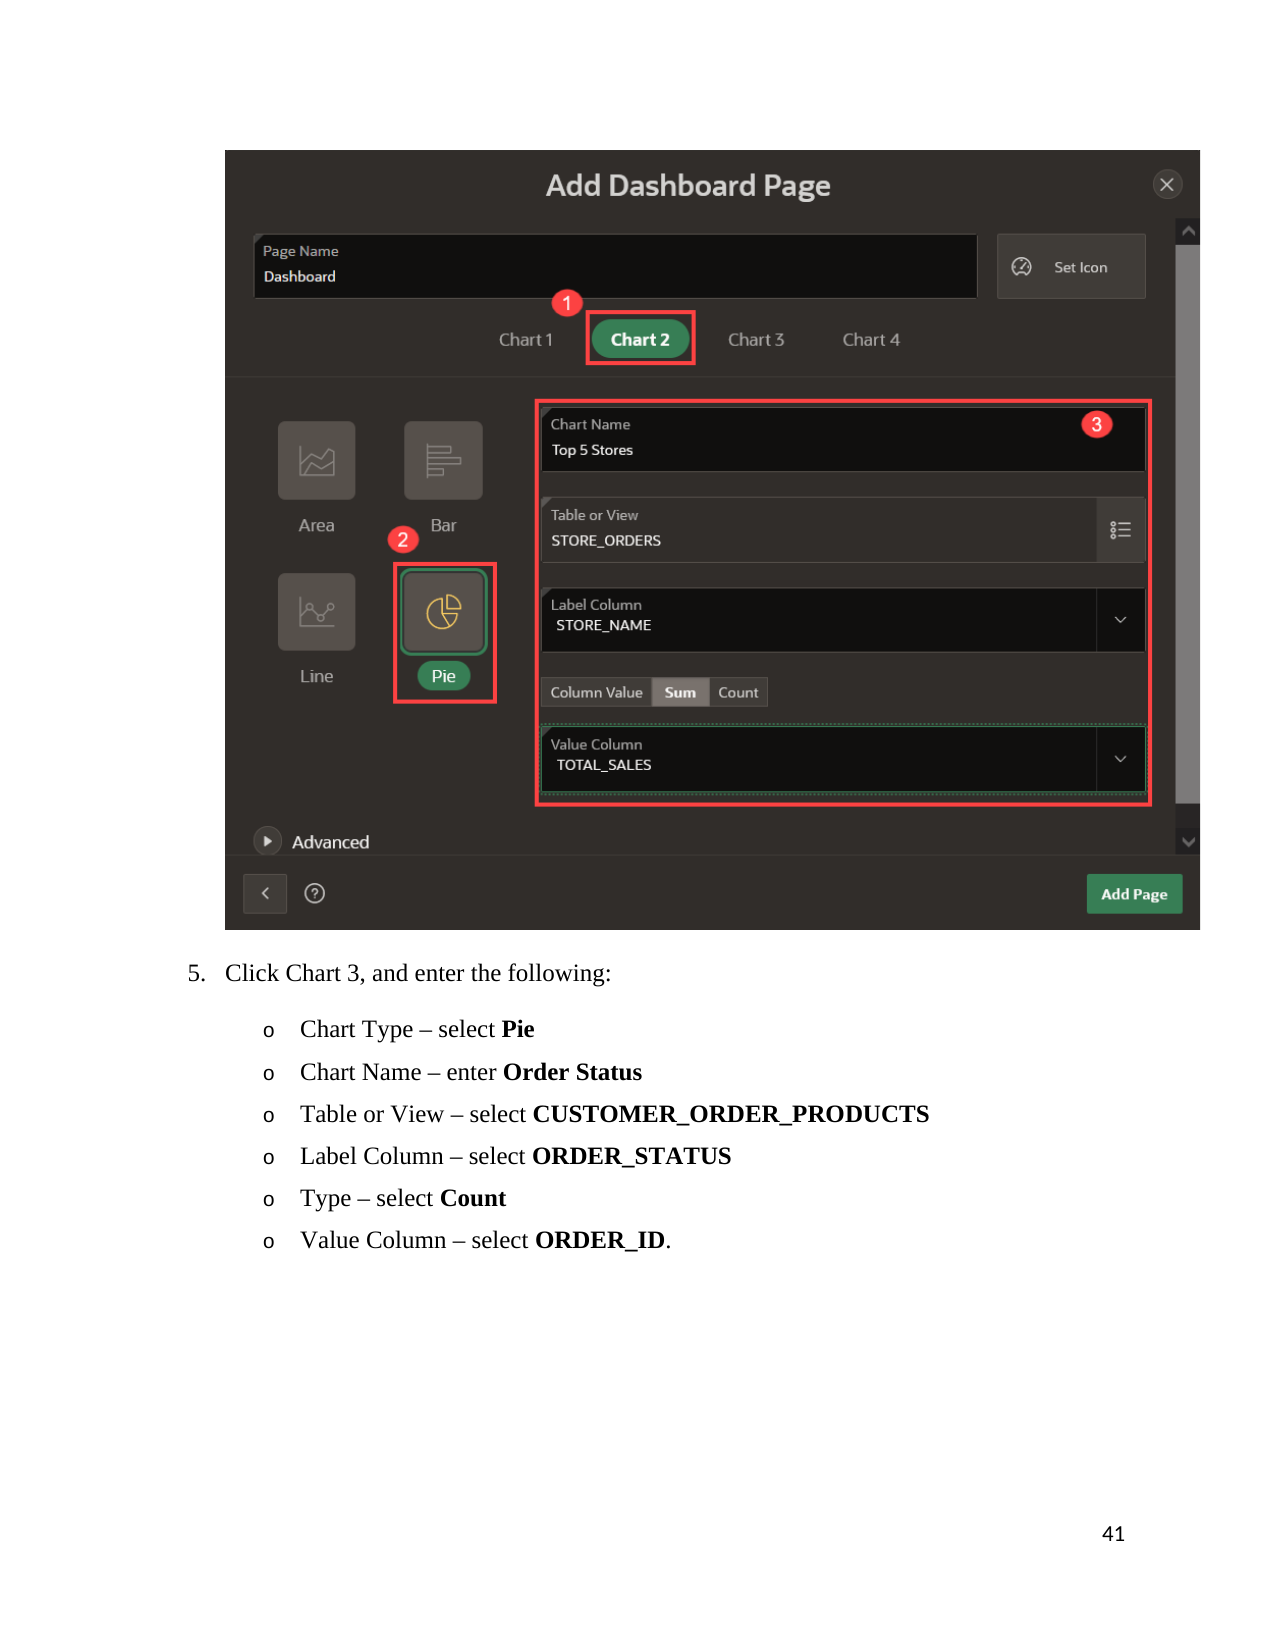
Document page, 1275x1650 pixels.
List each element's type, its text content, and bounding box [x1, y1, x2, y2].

picture [225, 150, 1200, 930]
list Chart Type – select Pie [262, 1014, 1125, 1044]
list Click Chart 3, and enter the following: [187, 958, 1125, 986]
list Value Column – select ORDER_ID. [262, 1225, 1125, 1254]
list Type – select Count [262, 1183, 1125, 1212]
list Table or View – select CUSTOMER_ORDER_PRODUCTS [262, 1099, 1125, 1128]
list Label Column – select ORDER_STATUS [262, 1141, 1125, 1170]
list Chart Name – enter Order Status [262, 1057, 1125, 1086]
